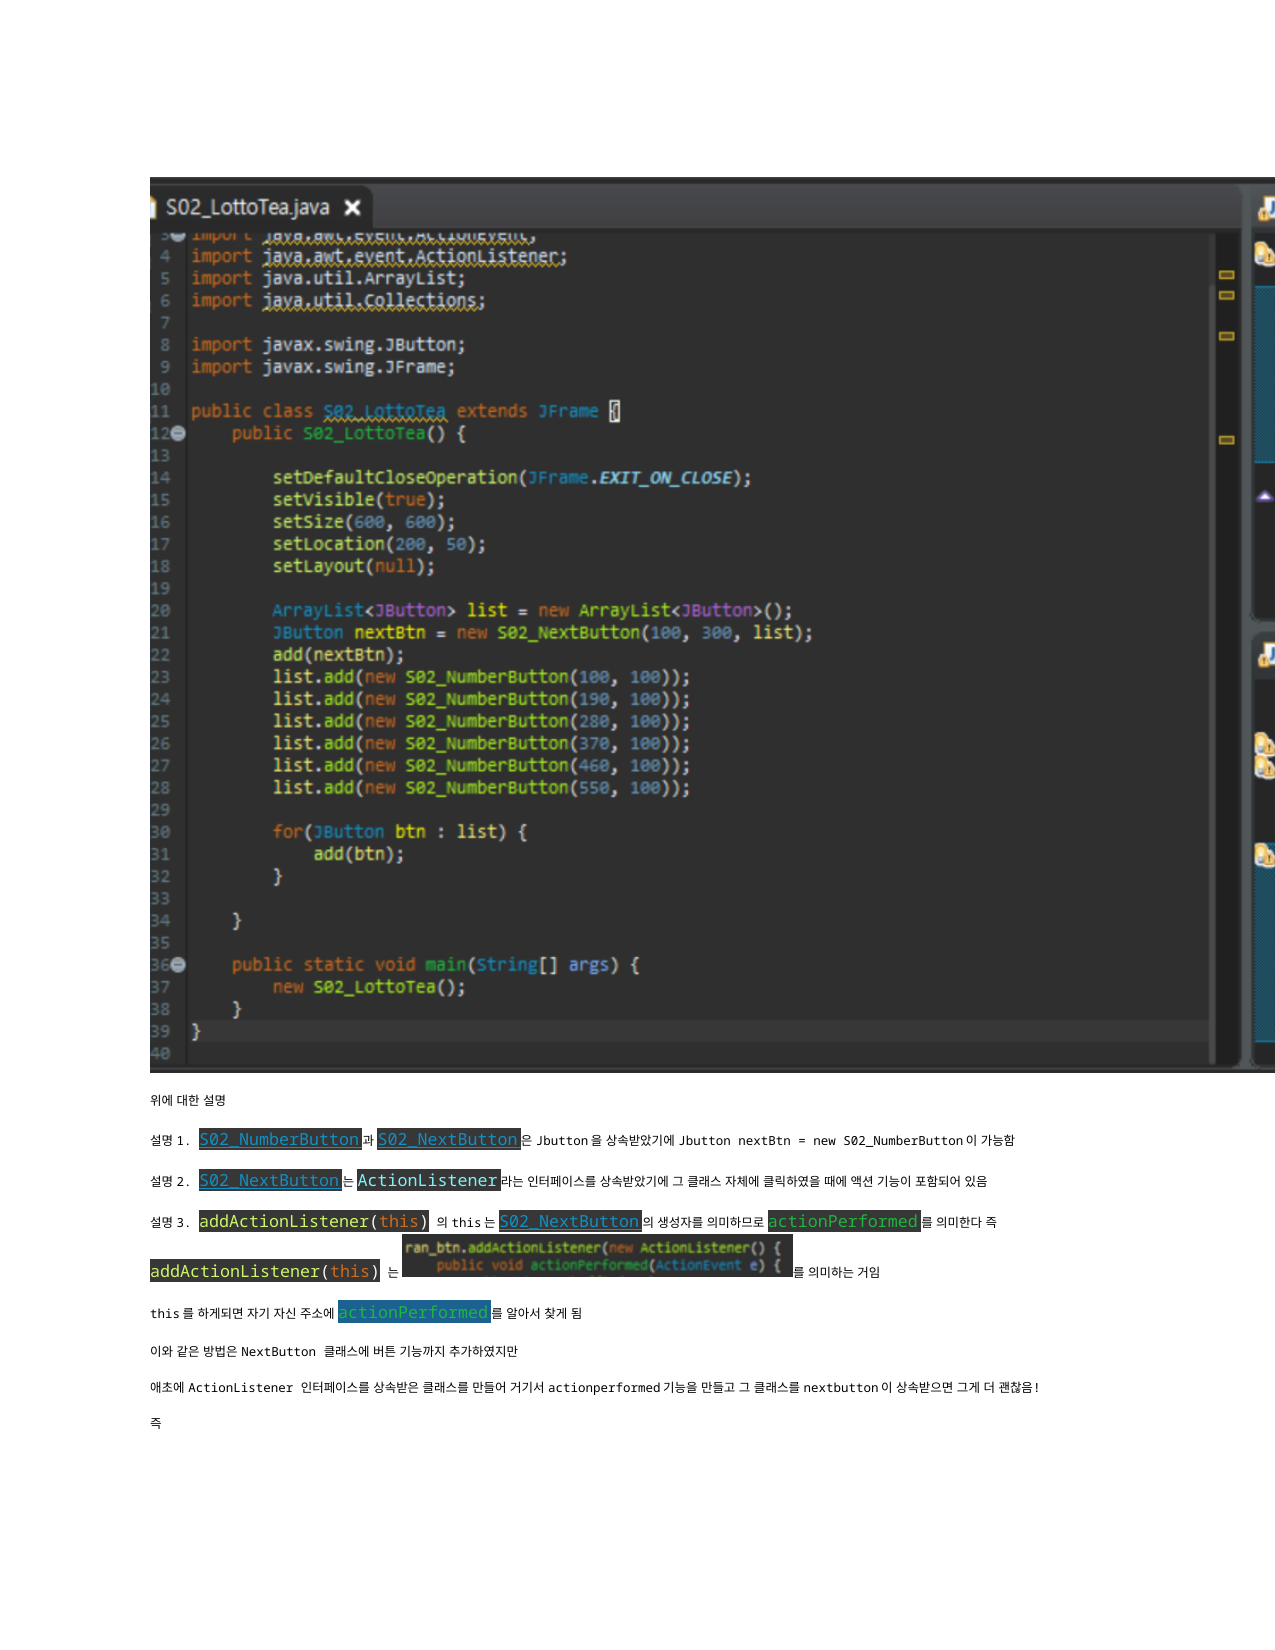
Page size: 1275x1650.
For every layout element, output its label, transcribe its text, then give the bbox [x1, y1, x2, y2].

text 이와 같은 방법은 NextButton 클래스에 버튼 기능까지 추가하였지만 [150, 1342, 1125, 1360]
picture [402, 1234, 793, 1277]
text this를 하게되면 자기 자신 주소에 actionPerformed를 알아서 찾게 됨 [491, 1300, 1125, 1323]
text 설명 2. S02_NextButton는 ActionListener라는 인터페이스를 상속받았기에 그 클래스 자체에 클릭하였을 때에 액션 기능이 포함되어 있음 [501, 1169, 1125, 1191]
picture [150, 177, 1275, 1073]
text 설명 1. S02_NumberButton과 S02_NextButton은 Jbutton을 상속받았기에 Jbutton nextBtn = new S02_NumberButton이 가능함 [150, 1127, 1125, 1150]
text 애초에 ActionListener 인터페이스를 상속받은 클래스를 만들어 거기서 actionperformed기능을 만들고 그 클래스를 nextbutton이 상속받으면 그게 더 괜찮음! [150, 1378, 1125, 1396]
text 즉 클래스를 만들고 | 를 하면 됨 [150, 1414, 1125, 1432]
text 설명 3. addActionListener(this) 의 this는 S02_NextButton의 생성자를 의미하므로 actionPerformed를 의미한다 즉 addActionListener(this) 는 를 의미하는 거임 [150, 1210, 1125, 1282]
text this를 하게되면 자기 자신 주소에 actionPerformed를 알아서 찾게 됨 [150, 1300, 338, 1323]
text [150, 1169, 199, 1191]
text 위에 대한 설명 [150, 1091, 1125, 1109]
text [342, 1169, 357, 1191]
